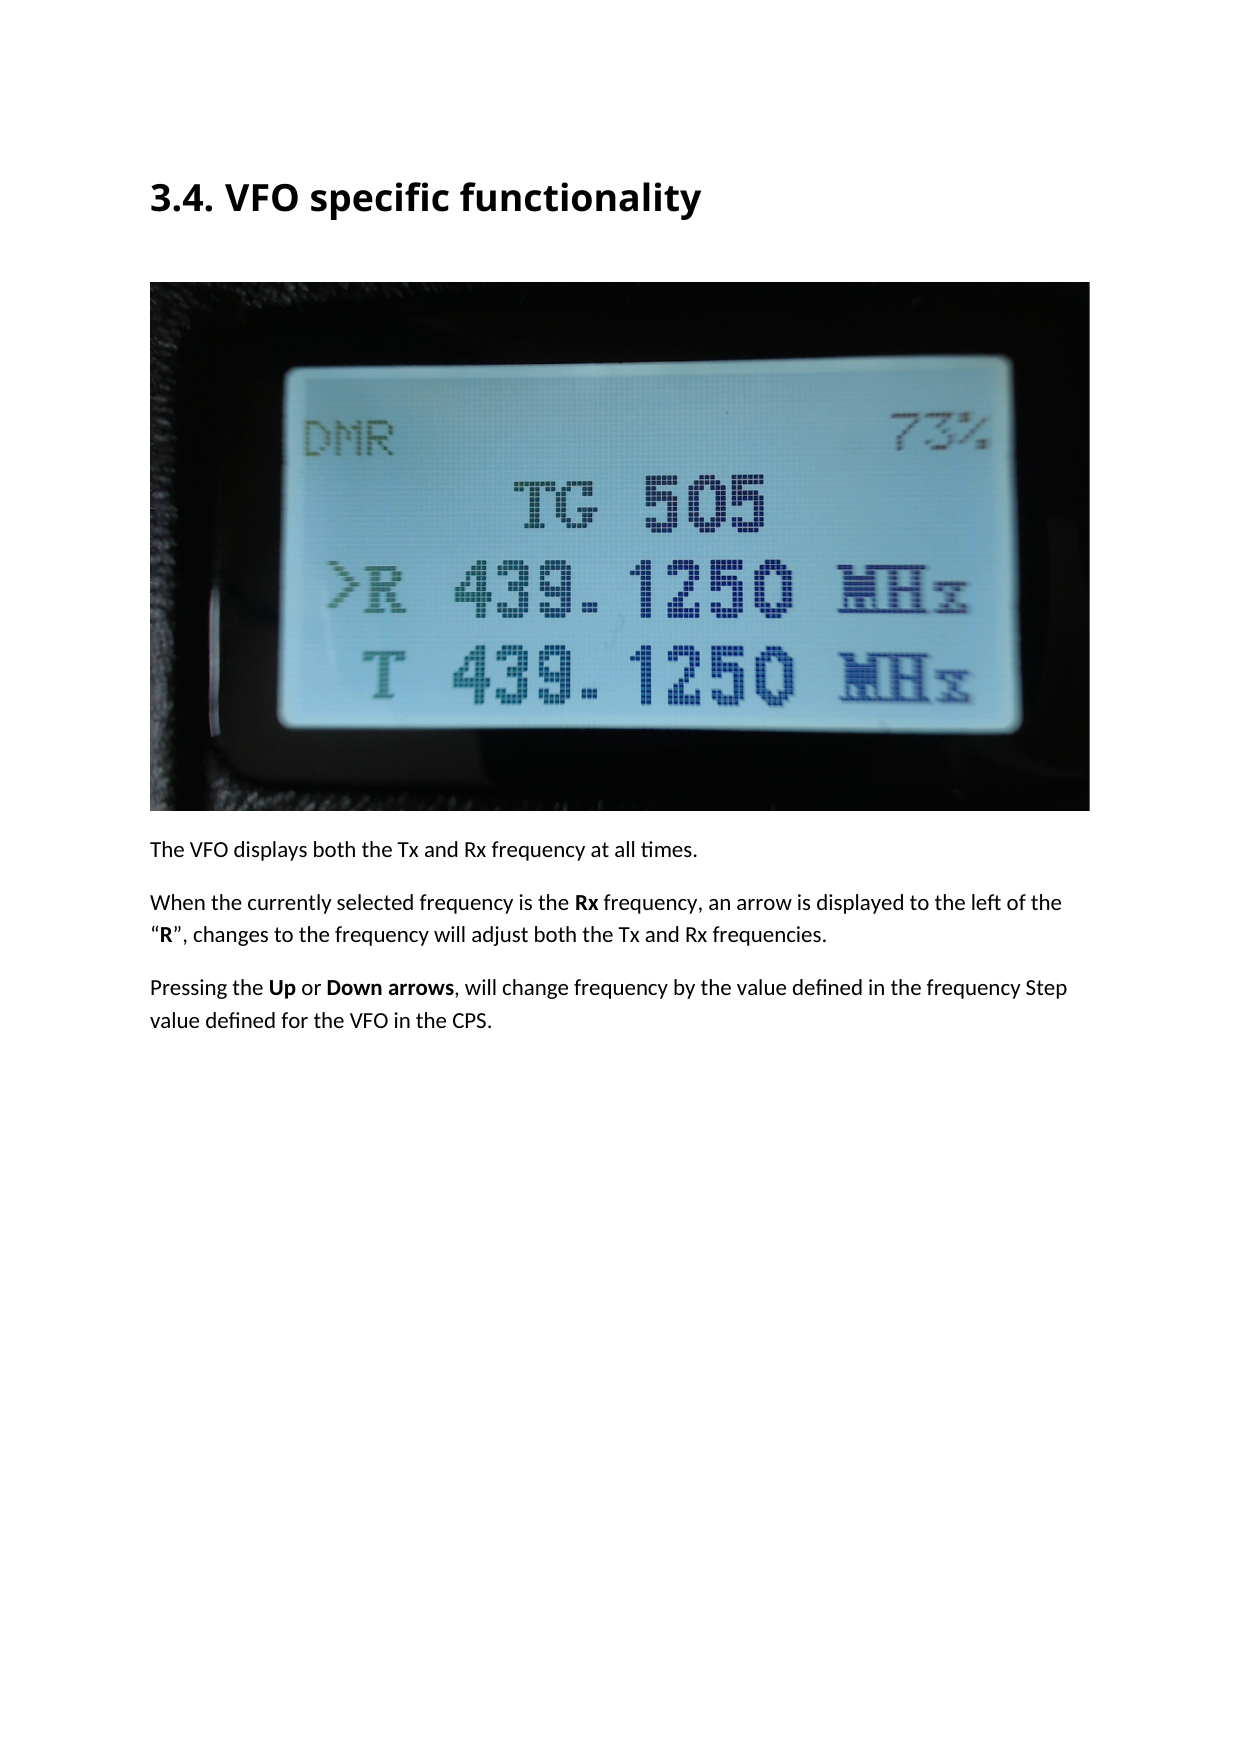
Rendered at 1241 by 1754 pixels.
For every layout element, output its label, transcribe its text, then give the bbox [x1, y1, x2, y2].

text When the currently selected frequency is the Rx frequency, an arrow is displayed to the left of the “R”, changes to the frequency will adjust both the Tx and Rx frequencies. [150, 888, 1090, 948]
text Pressing the Up or Down arrows, will change frequency by the value defined in the frequency Step value defined for the VFO in the CPS. [150, 973, 1090, 1034]
picture [150, 282, 1090, 811]
subtitle VFO specific functionality [150, 171, 1090, 222]
text The VFO displays both the Tx and Rx frequency at all times. [150, 835, 1090, 863]
